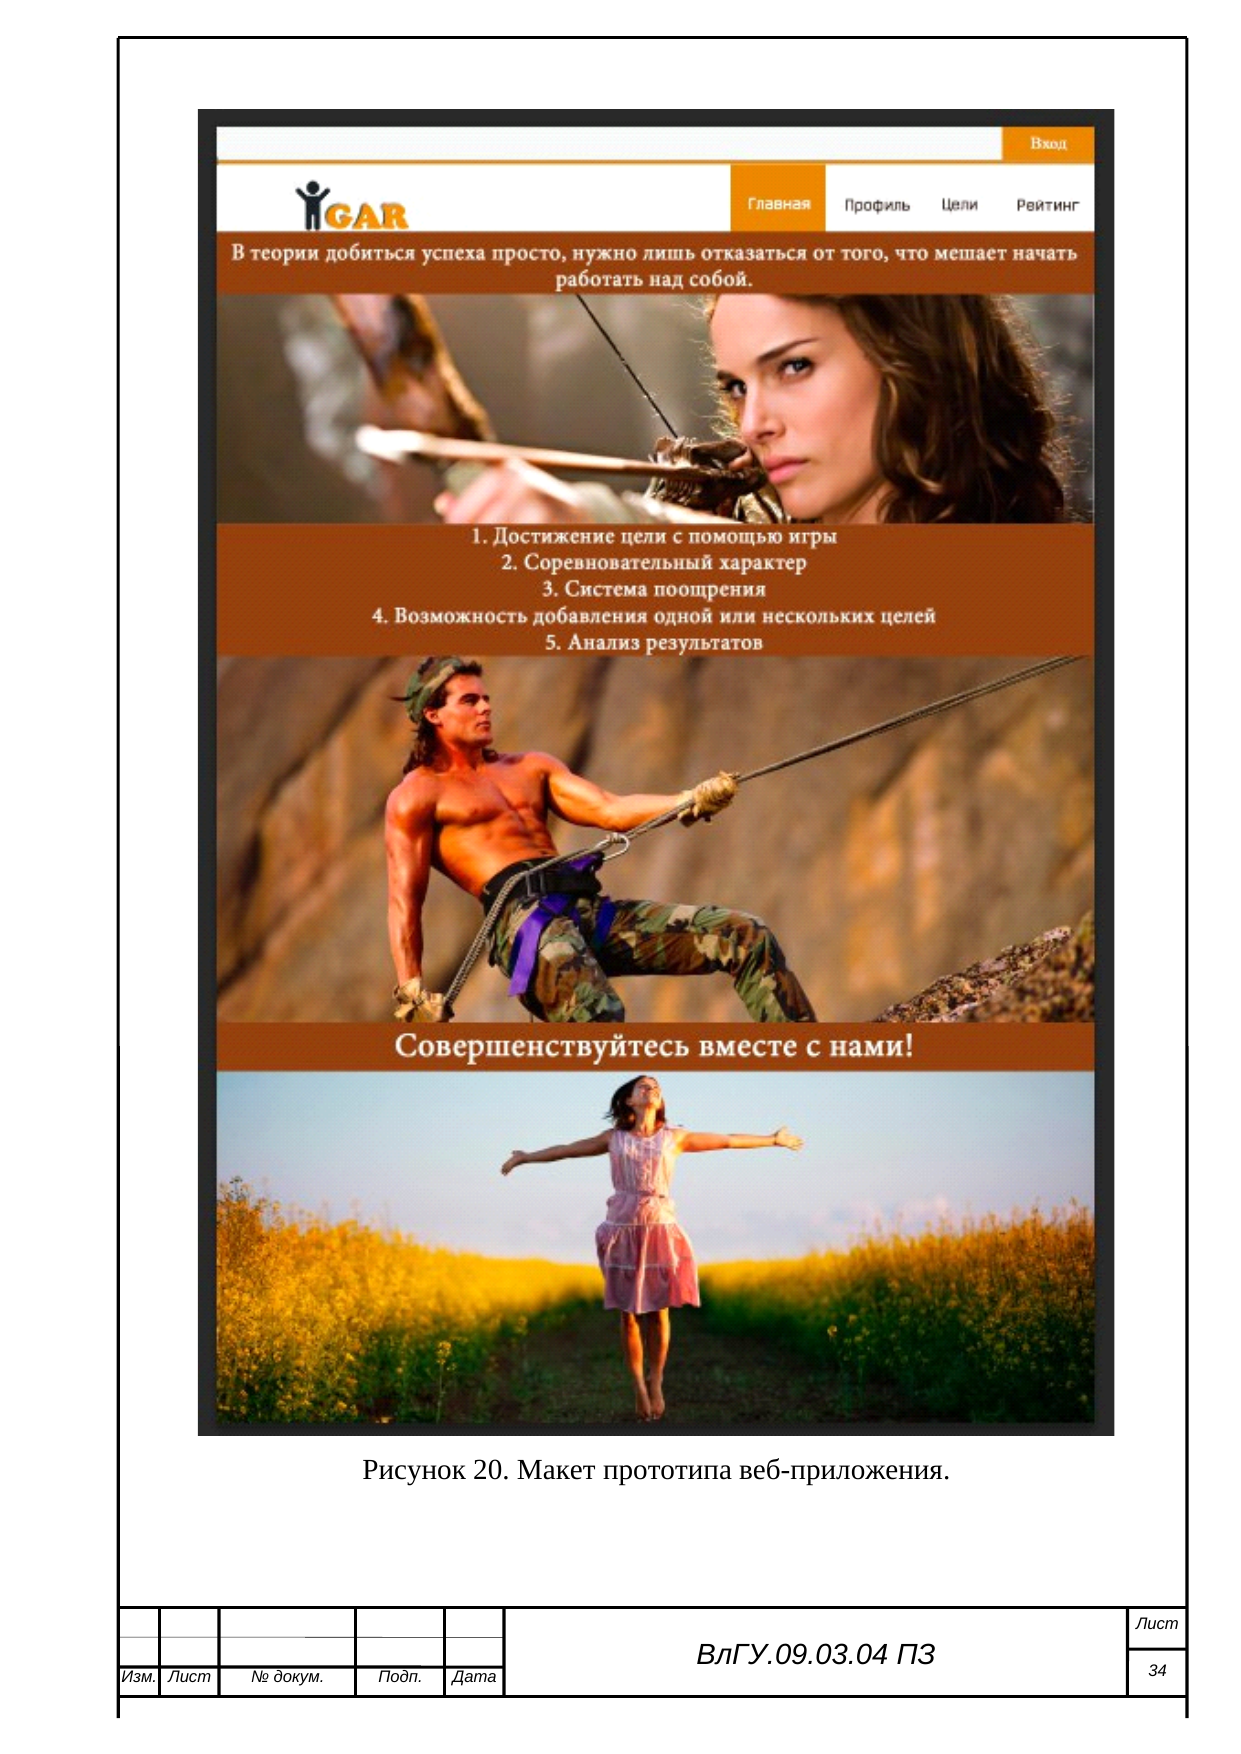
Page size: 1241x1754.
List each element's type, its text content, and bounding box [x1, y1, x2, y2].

picture [197, 109, 1115, 1436]
text Рисунок 20. Макет прототипа веб-приложения. [148, 1452, 1164, 1486]
